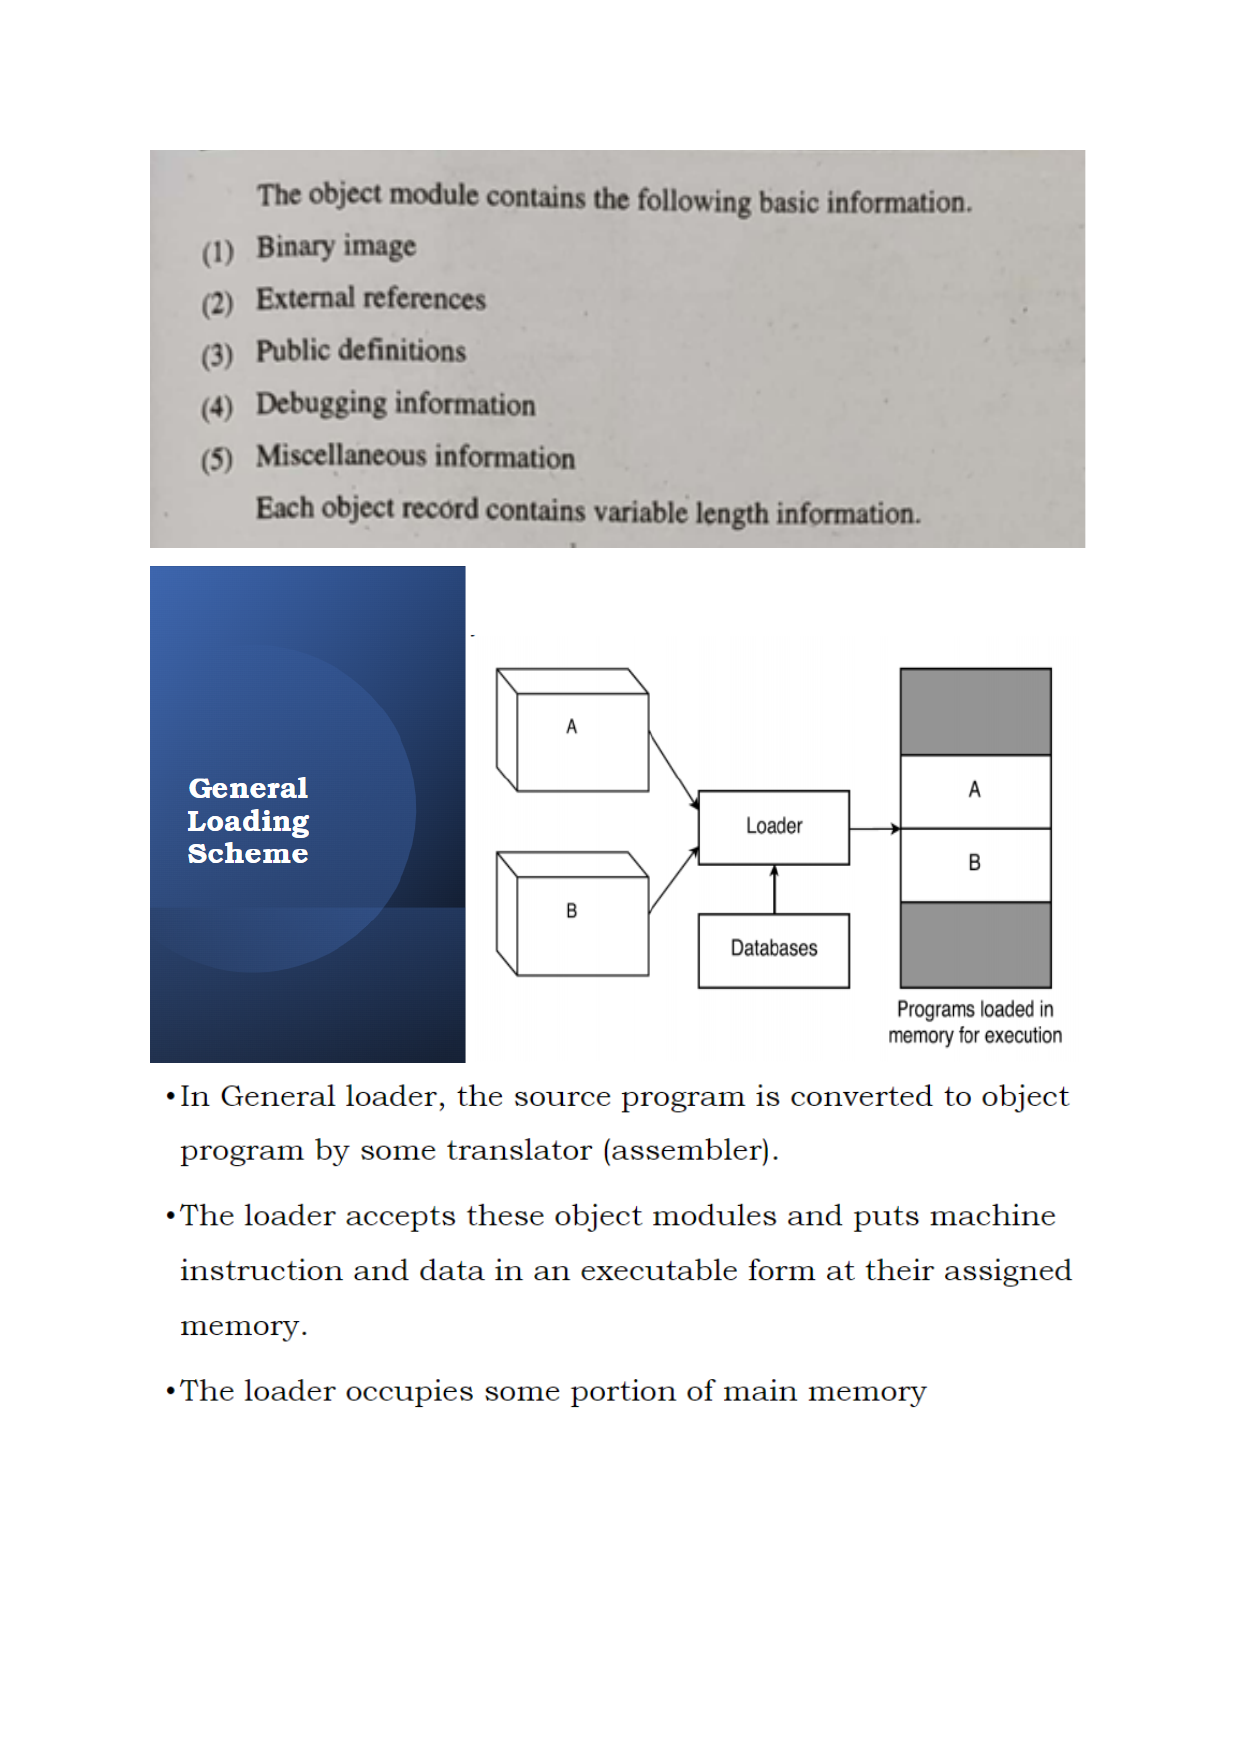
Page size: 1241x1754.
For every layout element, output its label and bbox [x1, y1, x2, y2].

picture [150, 1064, 1091, 1434]
picture [150, 150, 1086, 548]
picture [150, 566, 1091, 1063]
